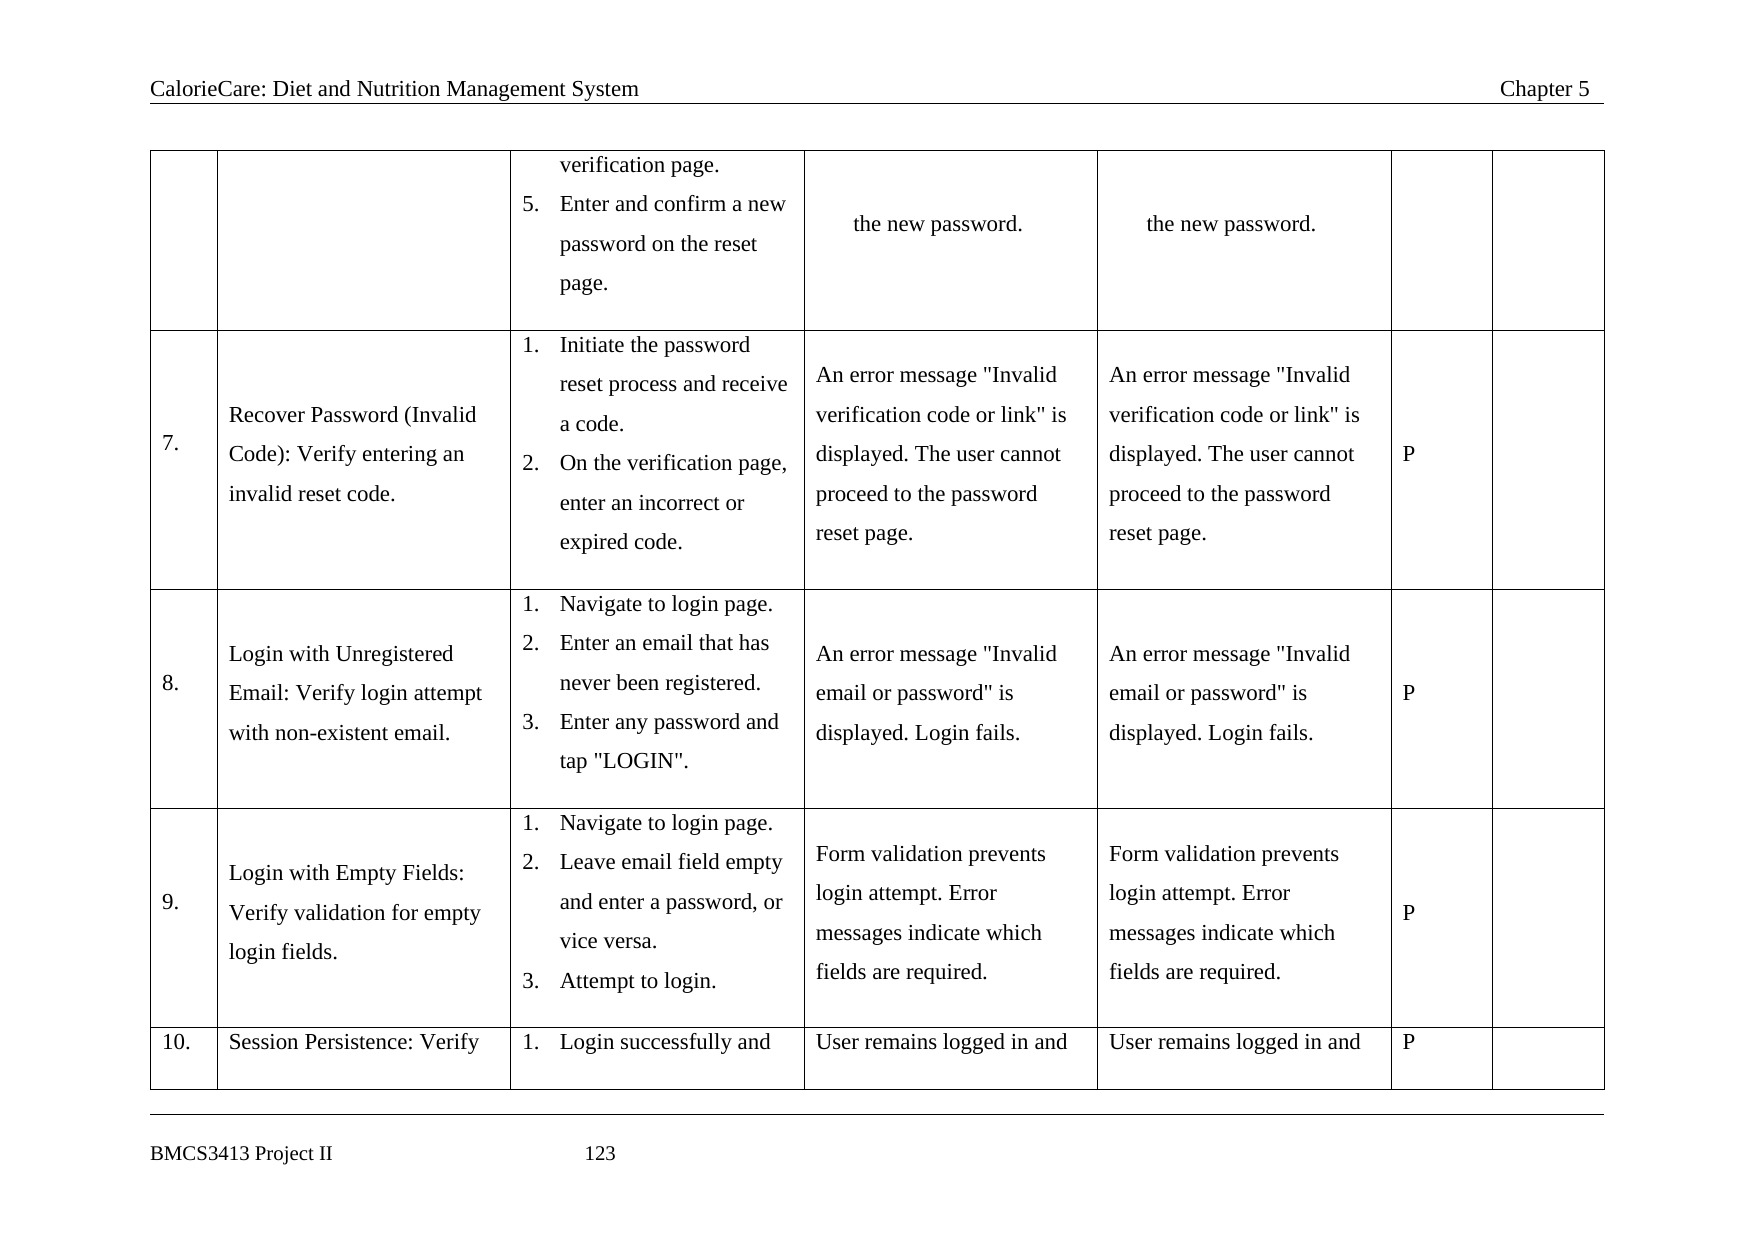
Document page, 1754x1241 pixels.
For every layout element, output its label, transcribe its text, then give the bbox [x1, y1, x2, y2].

table_cell An error message "Invalid verification code or link" is displayed. The user cannot proceed to the password reset page. [805, 331, 1097, 588]
table_cell P [1392, 809, 1492, 1027]
table_cell Navigate to login page. Enter an email that has never been registered. Enter any password and tap "LOGIN". [511, 590, 804, 808]
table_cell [511, 151, 804, 330]
table_cell Initiate the password reset process and receive a code. On the verification page, enter an incorrect or expired code. [511, 331, 804, 588]
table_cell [218, 151, 510, 330]
table_cell Login with Unregistered Email: Verify login attempt with non-existent email. [218, 590, 510, 808]
table_cell An error message "Invalid email or password" is displayed. Login fails. [805, 590, 1097, 808]
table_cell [805, 1028, 1097, 1088]
table_cell P [1392, 331, 1492, 588]
table_cell Navigate to login page. Leave email field empty and enter a password, or vice versa. Attempt to login. [511, 809, 804, 1027]
table_cell Login with Empty Fields: Verify validation for empty login fields. [218, 809, 510, 1027]
table_cell [151, 590, 217, 808]
table_cell [1493, 1028, 1604, 1088]
table_cell P [1392, 151, 1492, 330]
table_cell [218, 1028, 510, 1088]
table_cell [151, 1028, 217, 1088]
table_cell P [1392, 1028, 1492, 1088]
table_cell Form validation prevents login attempt. Error messages indicate which fields are required. [805, 809, 1097, 1027]
table_cell [151, 331, 217, 588]
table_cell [511, 1028, 804, 1088]
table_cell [1098, 151, 1391, 330]
table_cell [1493, 331, 1604, 588]
table_cell [1493, 809, 1604, 1027]
table_cell An error message "Invalid verification code or link" is displayed. The user cannot proceed to the password reset page. [1098, 331, 1391, 588]
table_cell [151, 151, 217, 330]
table_cell Recover Password (Invalid Code): Verify entering an invalid reset code. [218, 331, 510, 588]
table_cell Form validation prevents login attempt. Error messages indicate which fields are required. [1098, 809, 1391, 1027]
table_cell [1098, 1028, 1391, 1088]
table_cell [805, 151, 1097, 330]
table_cell [151, 809, 217, 1027]
table_cell [1493, 151, 1604, 330]
table_cell An error message "Invalid email or password" is displayed. Login fails. [1098, 590, 1391, 808]
table_cell P [1392, 590, 1492, 808]
table_cell [1493, 590, 1604, 808]
